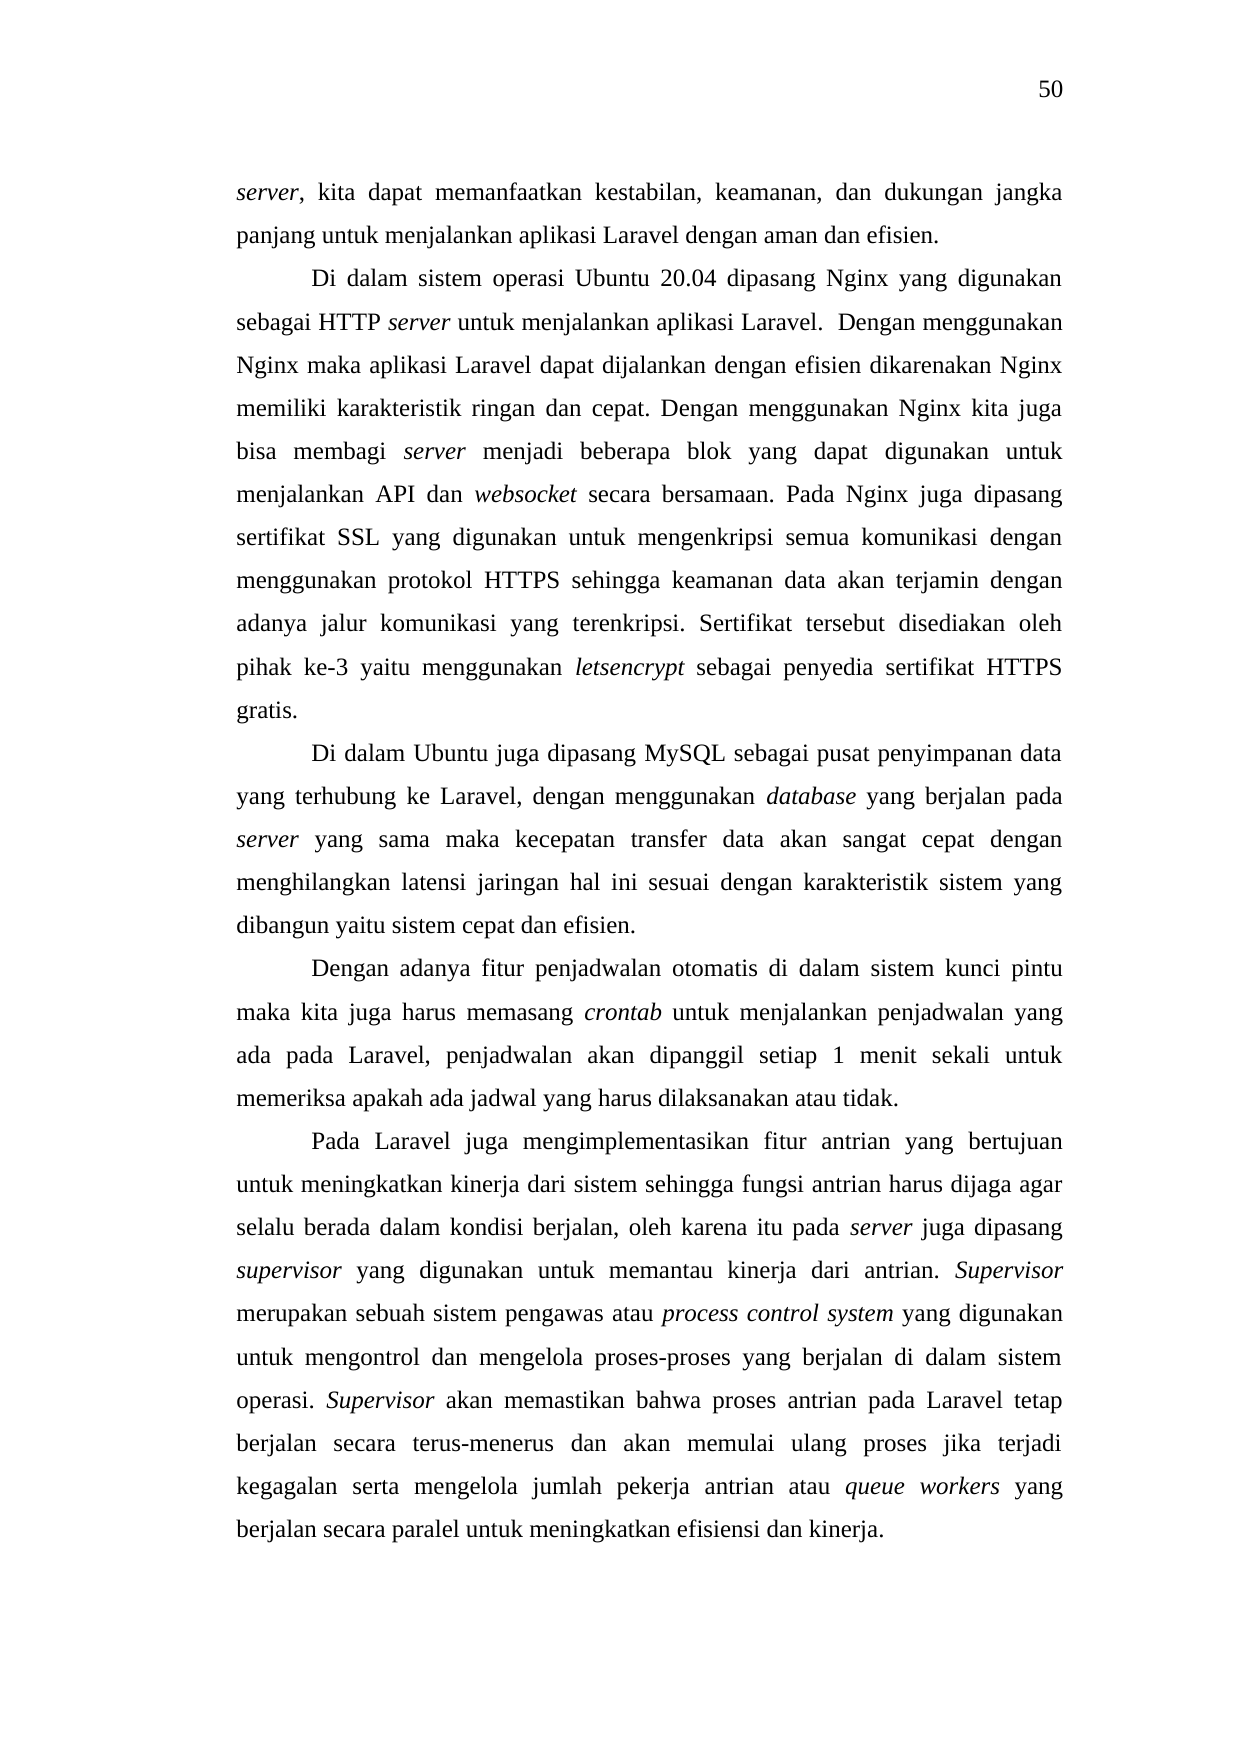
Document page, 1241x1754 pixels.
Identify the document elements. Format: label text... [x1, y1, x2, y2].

text Dengan adanya fitur penjadwalan otomatis di dalam sistem kunci pintu maka kita juga harus memasang crontab untuk menjalankan penjadwalan yang ada pada Laravel, penjadwalan akan dipanggil setiap 1 menit sekali untuk memeriksa apakah ada jadwal yang harus dilaksanakan atau tidak. [236, 953, 1063, 1112]
text Pada Laravel juga mengimplementasikan fitur antrian yang bertujuan untuk meningkatkan kinerja dari sistem sehingga fungsi antrian harus dijaga agar selalu berada dalam kondisi berjalan, oleh karena itu pada server juga dipasang supervisor yang digunakan untuk memantau kinerja dari antrian. Supervisor merupakan sebuah sistem pengawas atau process control system yang digunakan untuk mengontrol dan mengelola proses-proses yang berjalan di dalam sistem operasi. Supervisor akan memastikan bahwa proses antrian pada Laravel tetap berjalan secara terus-menerus dan akan memulai ulang proses jika terjadi kegagalan serta mengelola jumlah pekerja antrian atau queue workers yang berjalan secara paralel untuk meningkatkan efisiensi dan kinerja. [236, 1126, 1063, 1543]
text Di dalam sistem operasi Ubuntu 20.04 dipasang Nginx yang digunakan sebagai HTTP server untuk menjalankan aplikasi Laravel. Dengan menggunakan Nginx maka aplikasi Laravel dapat dijalankan dengan efisien dikarenakan Nginx memiliki karakteristik ringan dan cepat. Dengan menggunakan Nginx kita juga bisa membagi server menjadi beberapa blok yang dapat digunakan untuk menjalankan API dan websocket secara bersamaan. Pada Nginx juga dipasang sertifikat SSL yang digunakan untuk mengenkripsi semua komunikasi dengan menggunakan protokol HTTPS sehingga keamanan data akan terjamin dengan adanya jalur komunikasi yang terenkripsi. Sertifikat tersebut disediakan oleh pihak ke-3 yaitu menggunakan letsencrypt sebagai penyedia sertifikat HTTPS gratis. [236, 263, 1063, 723]
text Di dalam Ubuntu juga dipasang MySQL sebagai pusat penyimpanan data yang terhubung ke Laravel, dengan menggunakan database yang berjalan pada server yang sama maka kecepatan transfer data akan sangat cepat dengan menghilangkan latensi jaringan hal ini sesuai dengan karakteristik sistem yang dibangun yaitu sistem cepat dan efisien. [236, 738, 1063, 939]
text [236, 177, 1063, 249]
